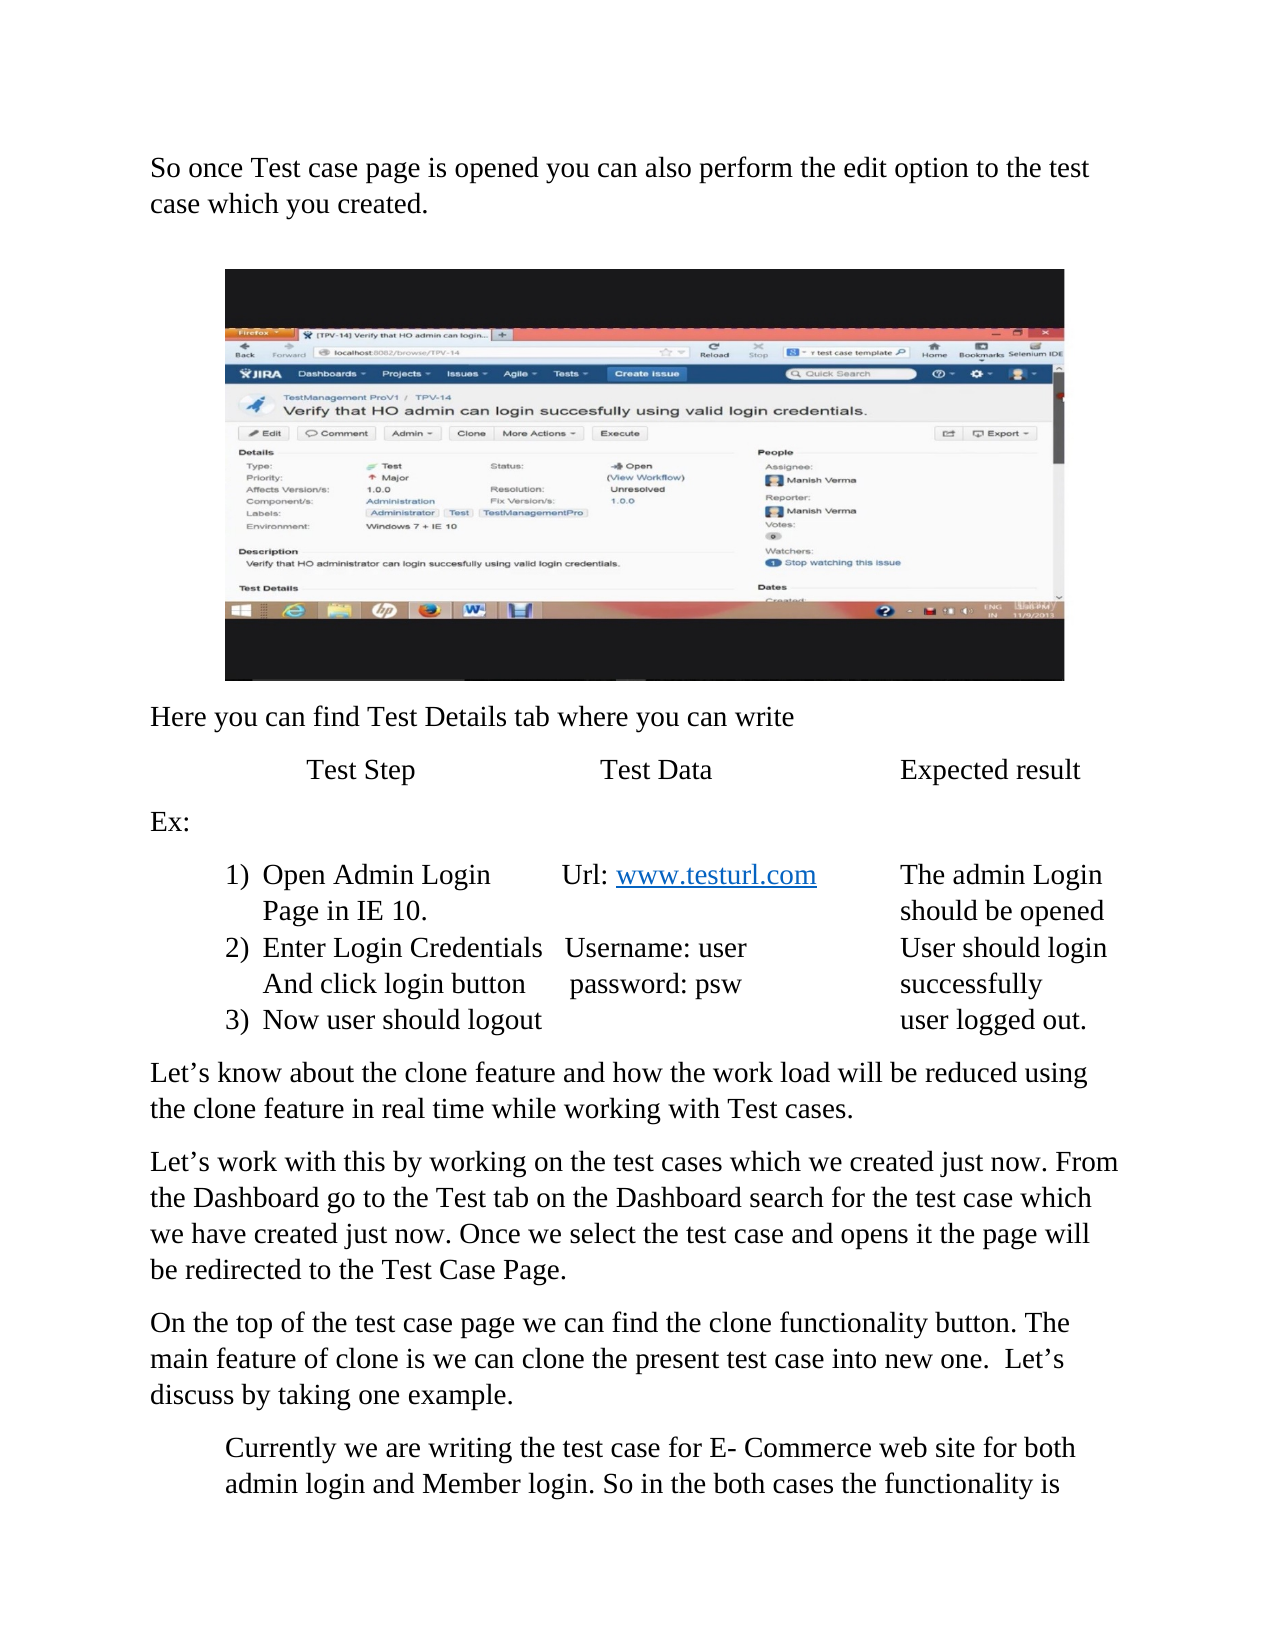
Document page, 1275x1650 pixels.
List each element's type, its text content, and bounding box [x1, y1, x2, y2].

list Enter Login Credentials Username: user User should login [225, 930, 1125, 963]
list And click login button password: psw successfully [262, 966, 1125, 999]
text Test Step Test Data Expected result [150, 752, 1125, 785]
text On the top of the test case page we can find the clone functionality button. The main feature of clone is we can clone the present test case into new one. Let’s discuss by taking one example. [150, 1305, 1125, 1411]
list Now user should logout user logged out. [225, 1002, 1125, 1036]
text So once Test case page is opened you can also perform the edit option to the test case which you created. [150, 150, 1125, 220]
text Ex: [150, 804, 1125, 838]
text Let’s work with this by working on the test cases which we created just now. From the Dashboard go to the Test tab on the Dashboard search for the test case which we have created just now. Once we select the test case and opens it the page will be redirected to the Test Case Page. [150, 1144, 1125, 1286]
text Let’s know about the clone feature and how the work load will be reduced using the clone feature in real time while working with Test cases. [150, 1055, 1125, 1124]
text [225, 1430, 1125, 1500]
text Here you can find Test Details tab where you can write [150, 699, 1125, 732]
picture [225, 269, 1075, 681]
list Open Admin Login Url: www.testurl.com The admin Login Page in IE 10. should be opened [225, 857, 1125, 927]
